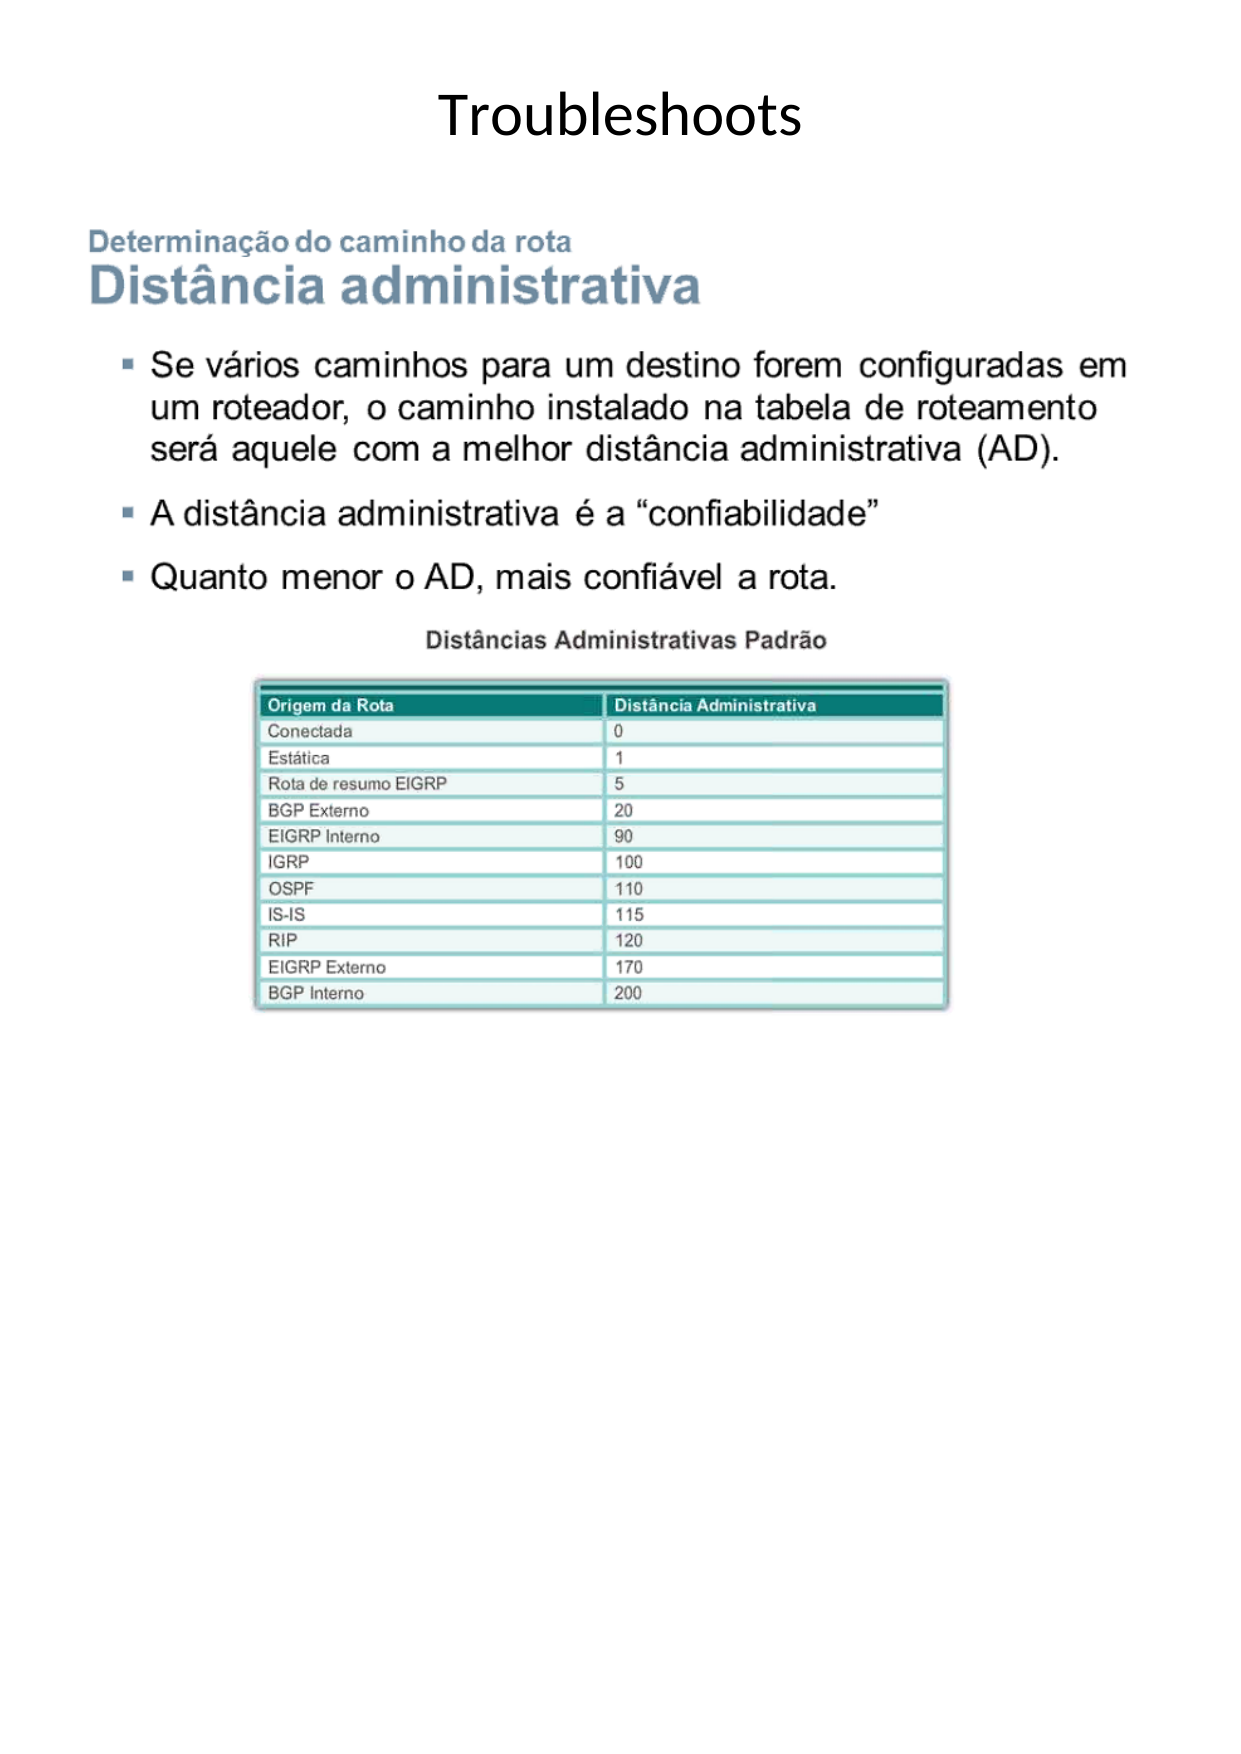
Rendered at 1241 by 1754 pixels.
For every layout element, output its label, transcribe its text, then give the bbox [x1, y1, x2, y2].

picture [69, 203, 1154, 1024]
text Troubleshoots [75, 75, 1165, 151]
